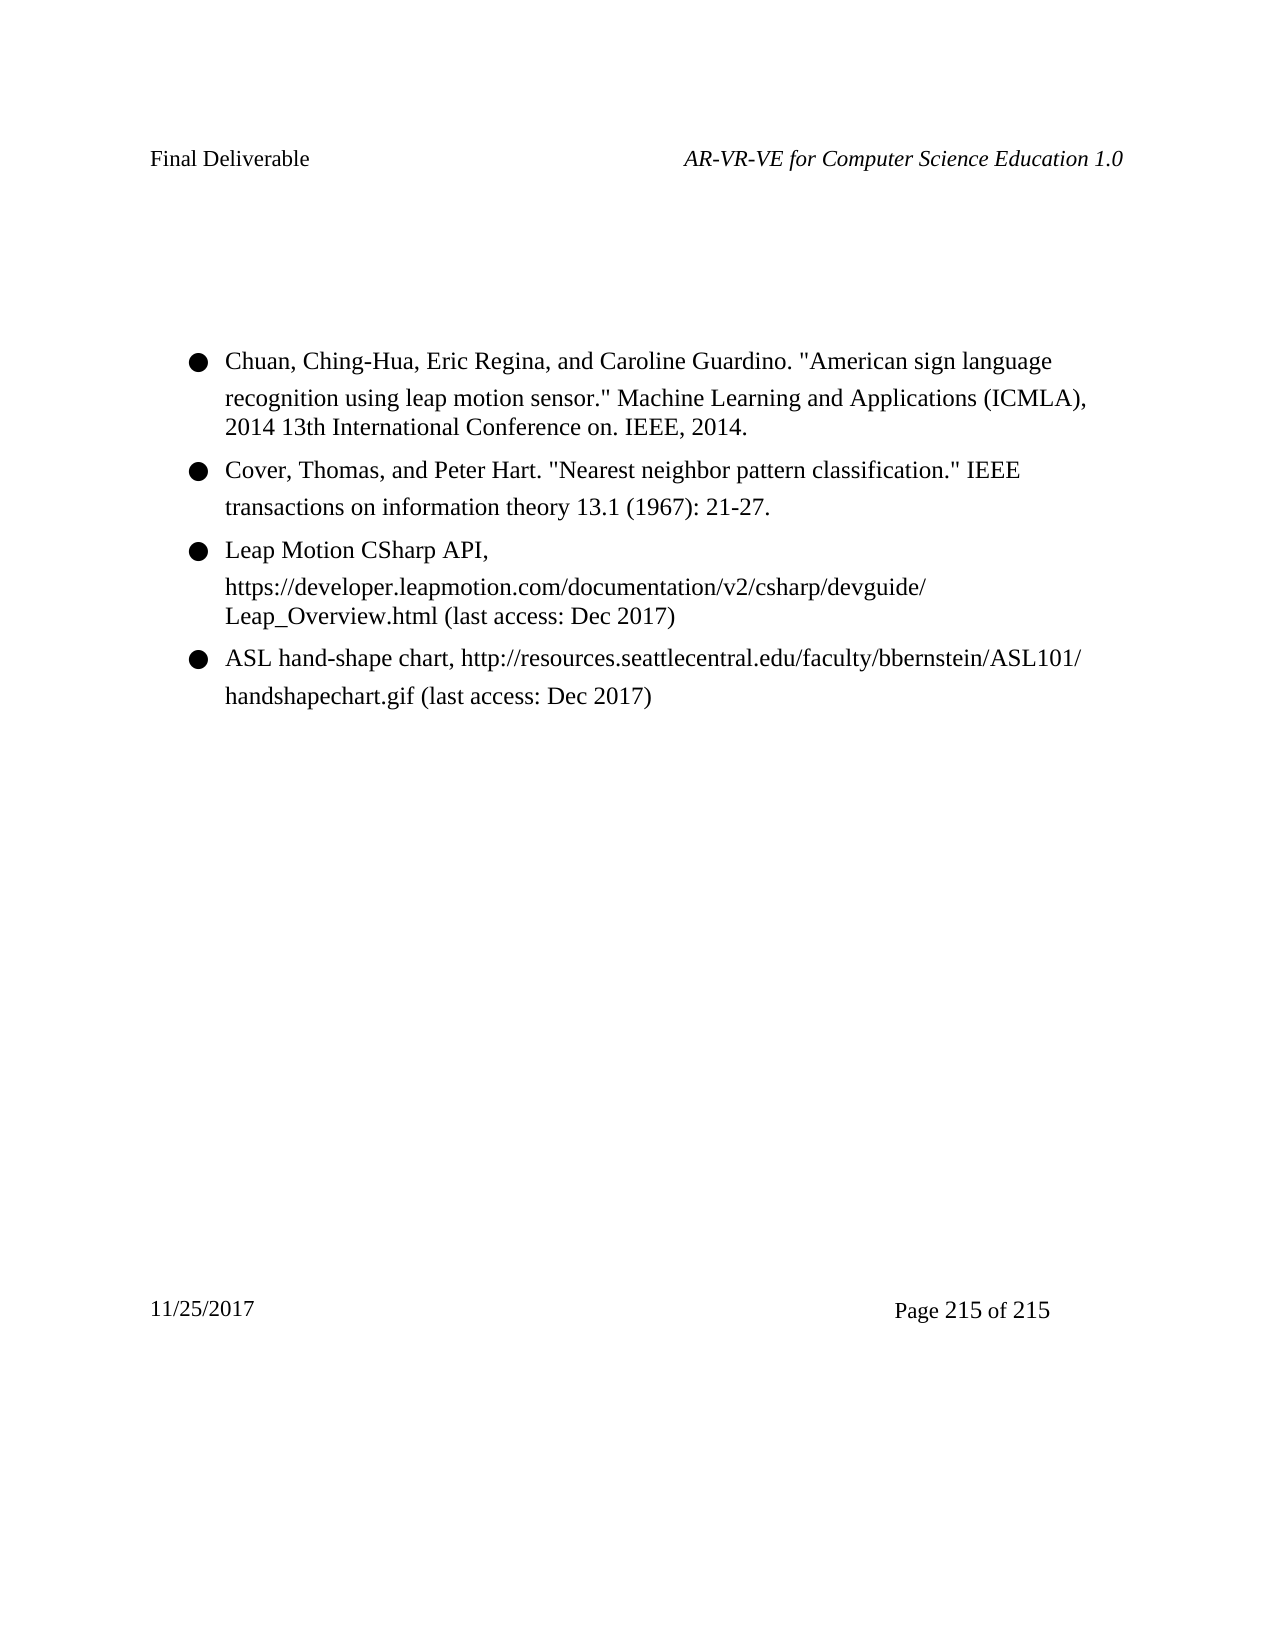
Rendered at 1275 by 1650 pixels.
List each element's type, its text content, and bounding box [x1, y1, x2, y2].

list Cover, Thomas, and Peter Hart. "Nearest neighbor pattern classification." IEEE transactions on information theory 13.1 (1967): 21-27. [187, 441, 1125, 521]
list Leap Motion CSharp API, https://developer.leapmotion.com/documentation/v2/csharp/devguide/Leap_Overview.html (last access: Dec 2017) [187, 521, 1125, 630]
list ASL hand-shape chart, http://resources.seattlecentral.edu/faculty/bbernstein/ASL101/ handshapechart.gif (last access: Dec 2017) [187, 630, 1125, 710]
list Chuan, Ching-Hua, Eric Regina, and Caroline Guardino. "American sign language recognition using leap motion sensor." Machine Learning and Applications (ICMLA), 2014 13th International Conference on. IEEE, 2014. [187, 332, 1125, 441]
